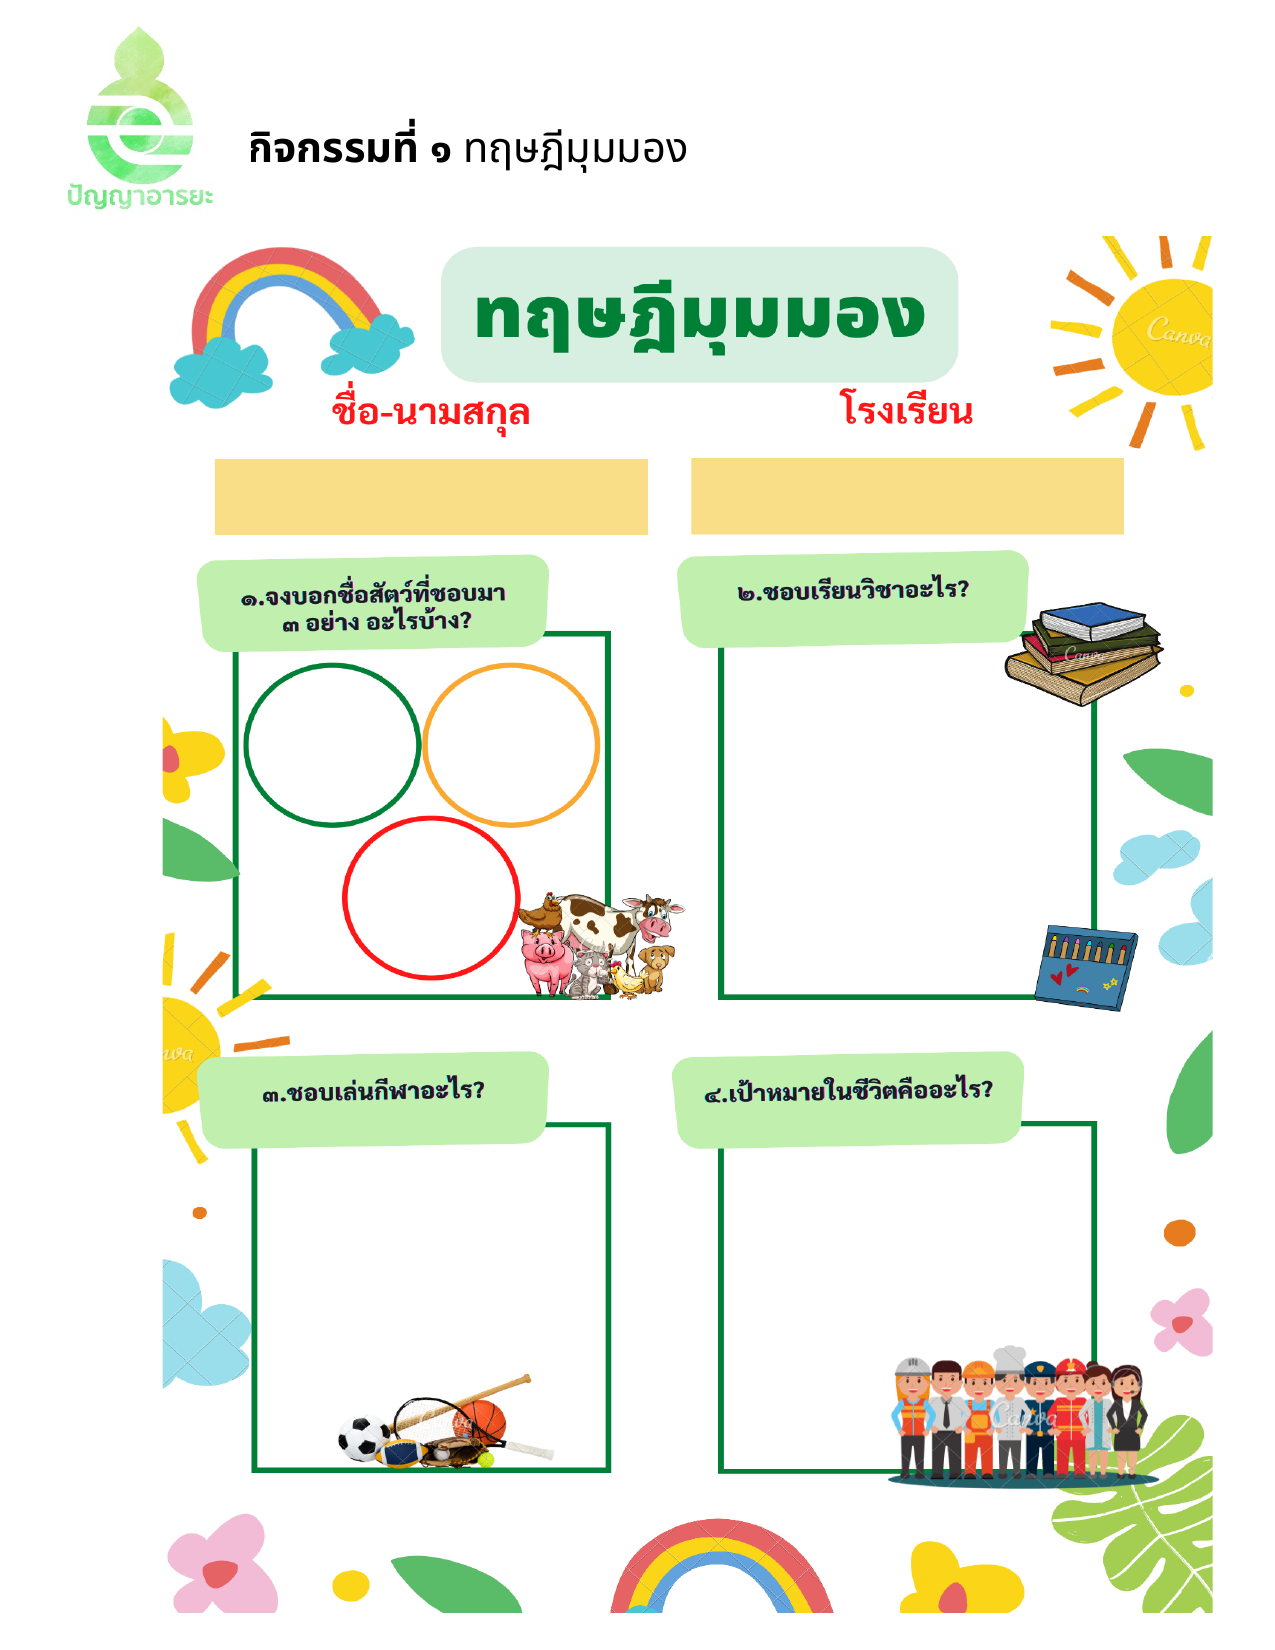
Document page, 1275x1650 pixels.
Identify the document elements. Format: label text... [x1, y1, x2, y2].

text กิจกรรมที่ ๑ ทฤษฎีมุมมอง [251, 118, 1157, 181]
picture [11, 7, 1213, 1613]
